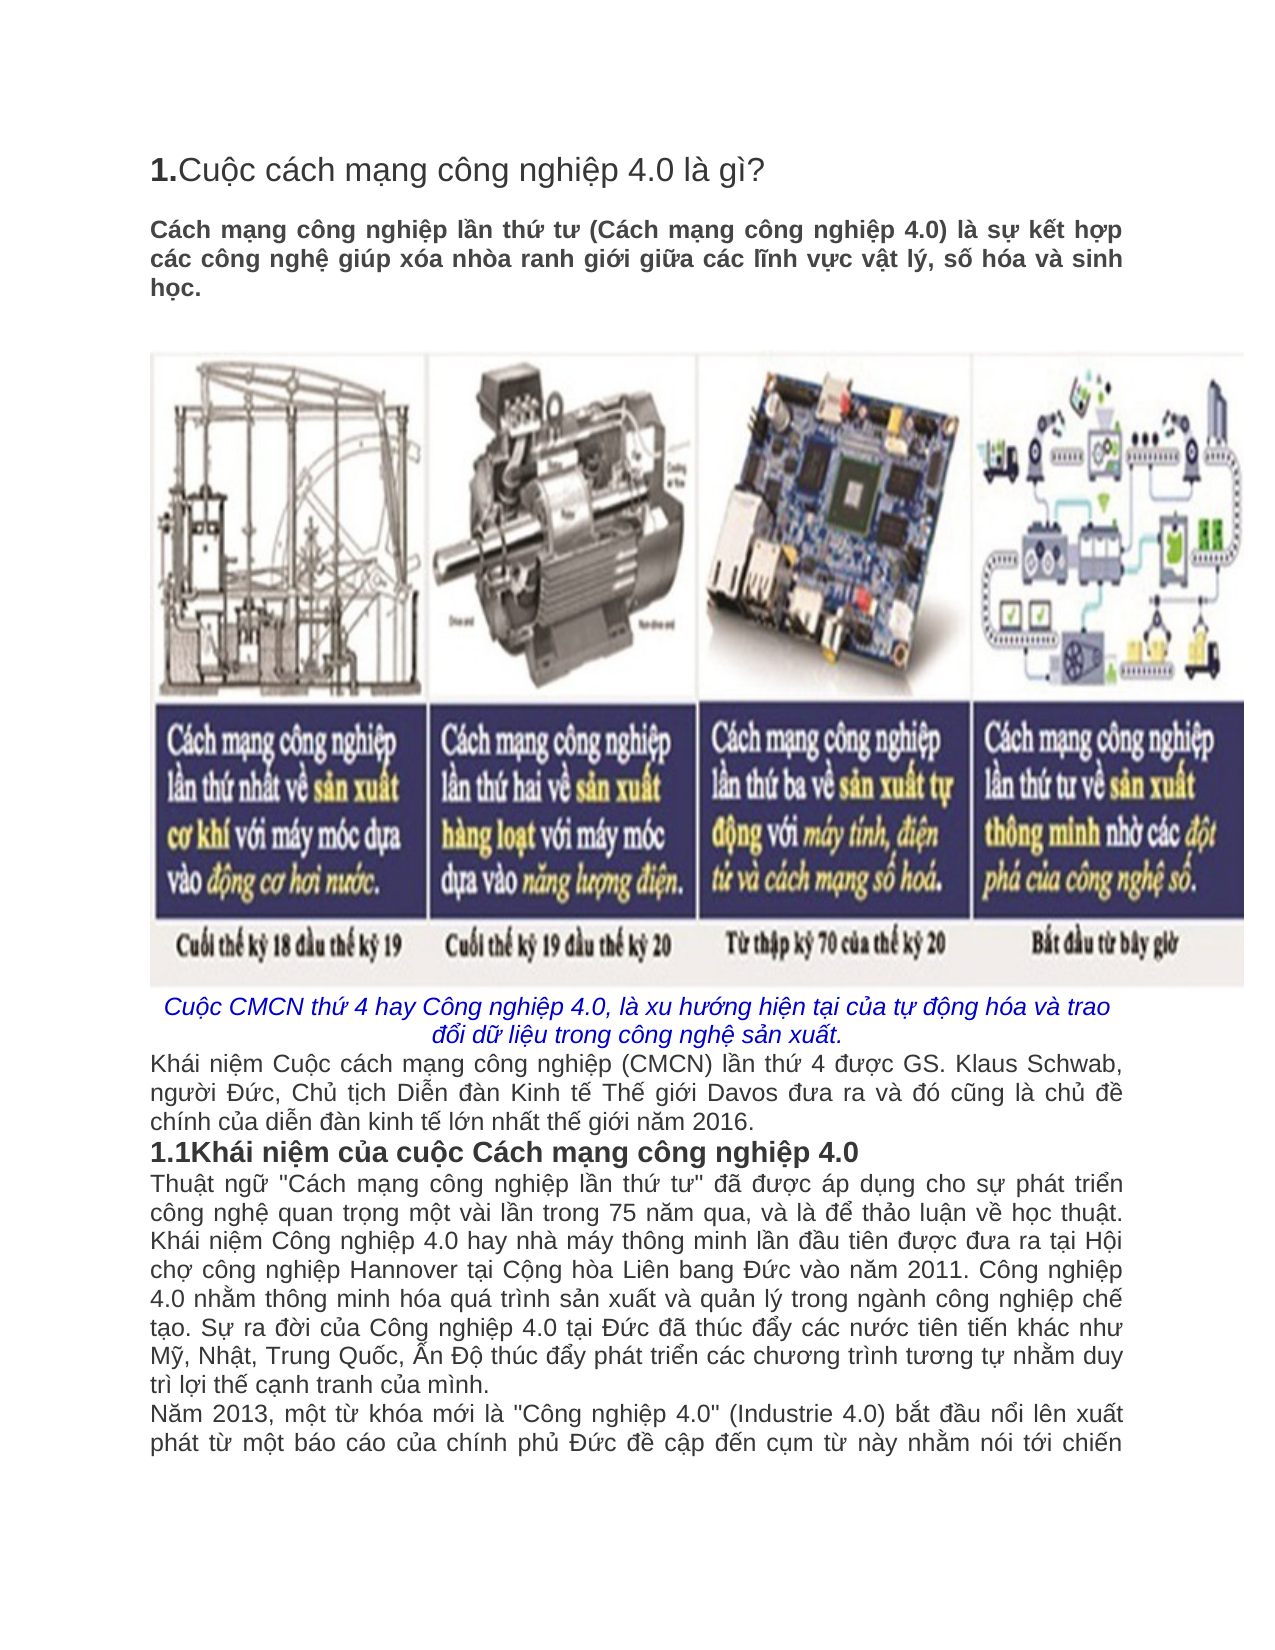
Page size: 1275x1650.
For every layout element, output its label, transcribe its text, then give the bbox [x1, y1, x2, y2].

text Khái niệm Cuộc cách mạng công nghiệp (CMCN) lần thứ 4 được GS. Klaus Schwab, người Đức, Chủ tịch Diễn đàn Kinh tế Thế giới Davos đưa ra và đó cũng là chủ đề chính của diễn đàn kinh tế lớn nhất thế giới năm 2016. [150, 1049, 1125, 1135]
text 1.1Khái niệm của cuộc Cách mạng công nghiệp 4.0 [150, 1135, 1125, 1169]
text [150, 1399, 1125, 1456]
text Cách mạng công nghiệp lần thứ tư (Cách mạng công nghiệp 4.0) là sự kết hợp các công nghệ giúp xóa nhòa ranh giới giữa các lĩnh vực vật lý, số hóa và sinh học. [150, 215, 1125, 301]
text Cuộc CMCN thứ 4 hay Công nghiệp 4.0, là xu hướng hiện tại của tự động hóa và trao đổi dữ liệu trong công nghệ sản xuất. [150, 992, 1125, 1049]
text II SỰ BẮT ĐẦU CỦA CÔNG NGHIỆP 4.0 VÀ HIỆN NAY1.Cuộc cách mạng công nghiệp 4.0 là gì? [150, 150, 1125, 188]
text Thuật ngữ "Cách mạng công nghiệp lần thứ tư" đã được áp dụng cho sự phát triển công nghệ quan trọng một vài lần trong 75 năm qua, và là để thảo luận về học thuật. Khái niệm Công nghiệp 4.0 hay nhà máy thông minh lần đầu tiên được đưa ra tại Hội chợ công nghiệp Hannover tại Cộng hòa Liên bang Đức vào năm 2011. Công nghiệp 4.0 nhằm thông minh hóa quá trình sản xuất và quản lý trong ngành công nghiệp chế tạo. Sự ra đời của Công nghiệp 4.0 tại Đức đã thúc đẩy các nước tiên tiến khác như Mỹ, Nhật, Trung Quốc, Ấn Độ thúc đẩy phát triển các chương trình tương tự nhằm duy trì lợi thế cạnh tranh của mình. [150, 1169, 1125, 1399]
picture [150, 350, 1244, 992]
